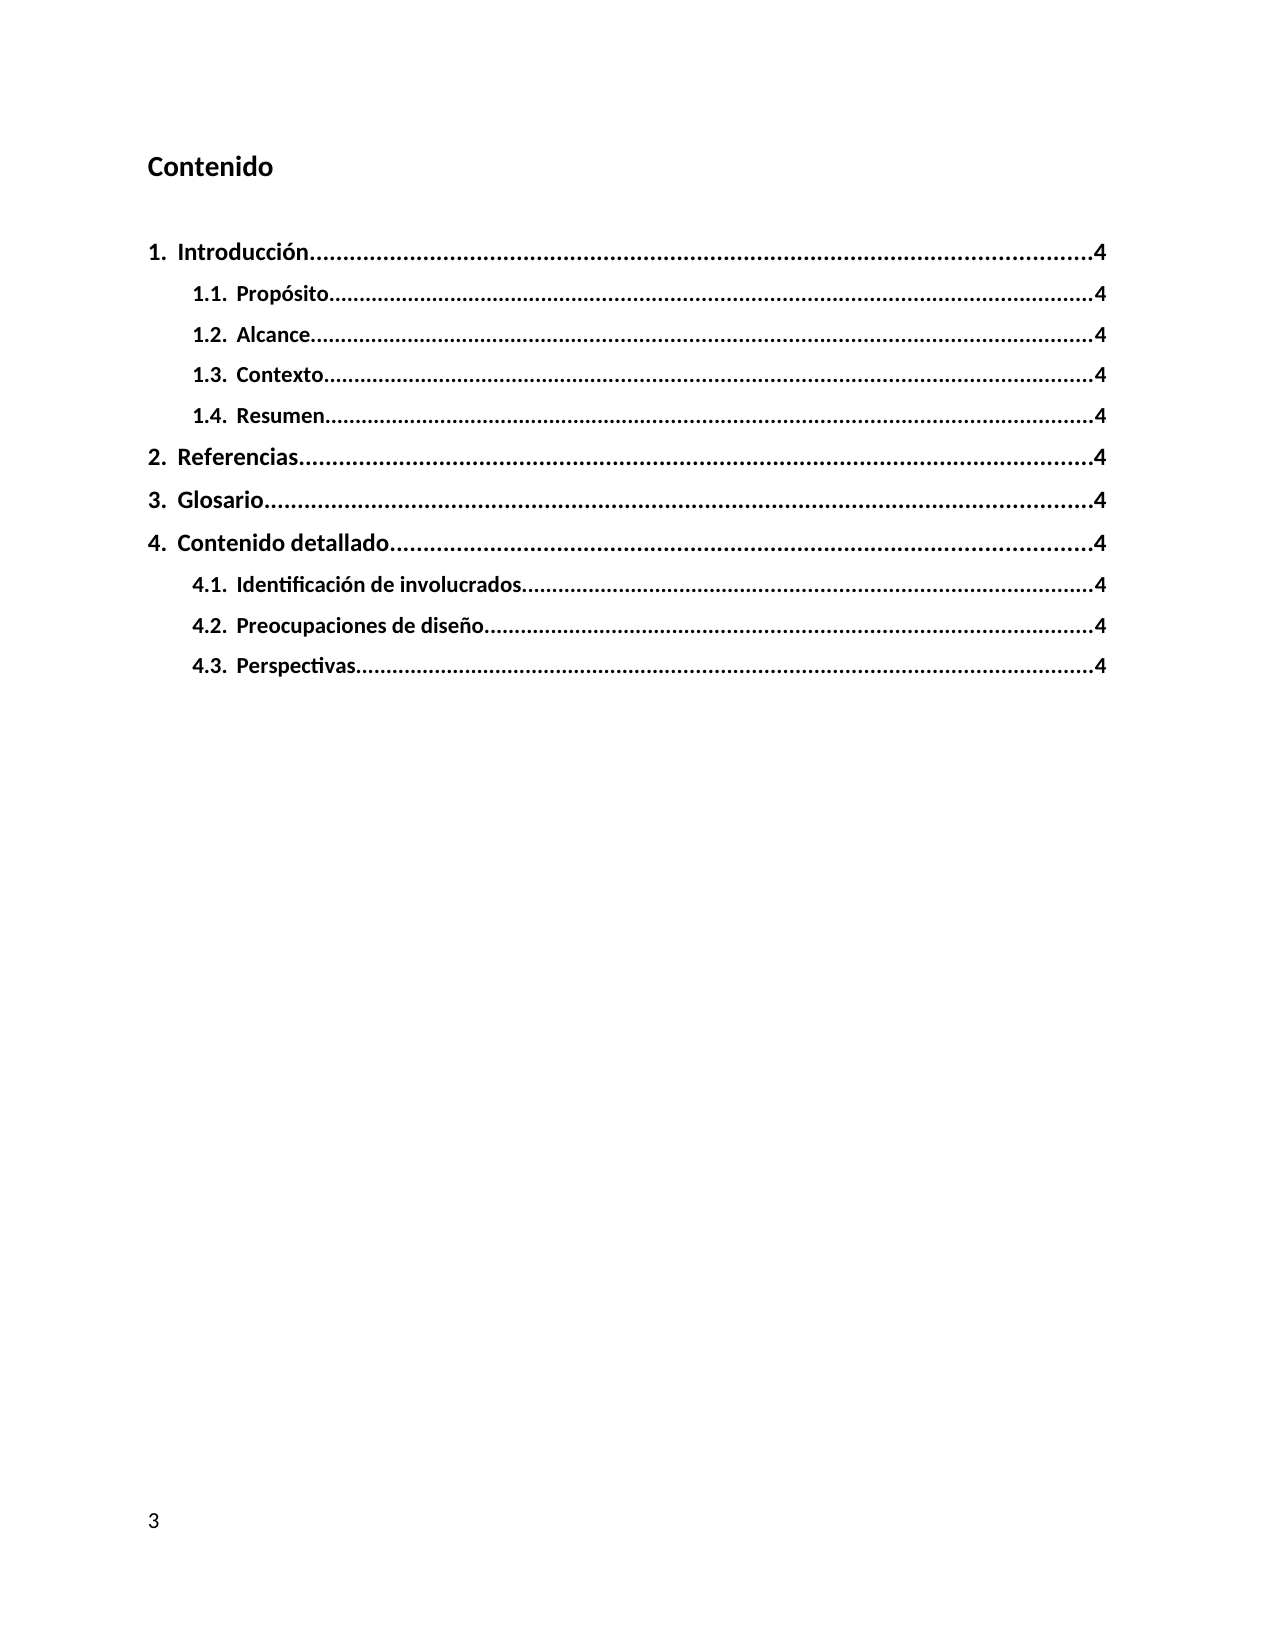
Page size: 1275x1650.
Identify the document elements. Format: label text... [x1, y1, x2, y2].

text 2. Referencias 4 [148, 441, 1127, 472]
text 1.1. Propósito 4 [192, 279, 1127, 307]
text 1.2. Alcance 4 [192, 320, 1127, 348]
text Contenido [148, 148, 1127, 183]
text 3. Glosario 4 [148, 484, 1127, 515]
text 4. Contenido detallado 4 [148, 527, 1127, 558]
text 4.1. Identificación de involucrados 4 [192, 571, 1127, 598]
text 4.3. Perspectivas 4 [192, 652, 1127, 679]
text 1.4. Resumen 4 [192, 401, 1127, 429]
text 1. Introducción 4 [148, 236, 1127, 267]
text 4.2. Preocupaciones de diseño 4 [192, 611, 1127, 639]
text 1.3. Contexto 4 [192, 360, 1127, 388]
